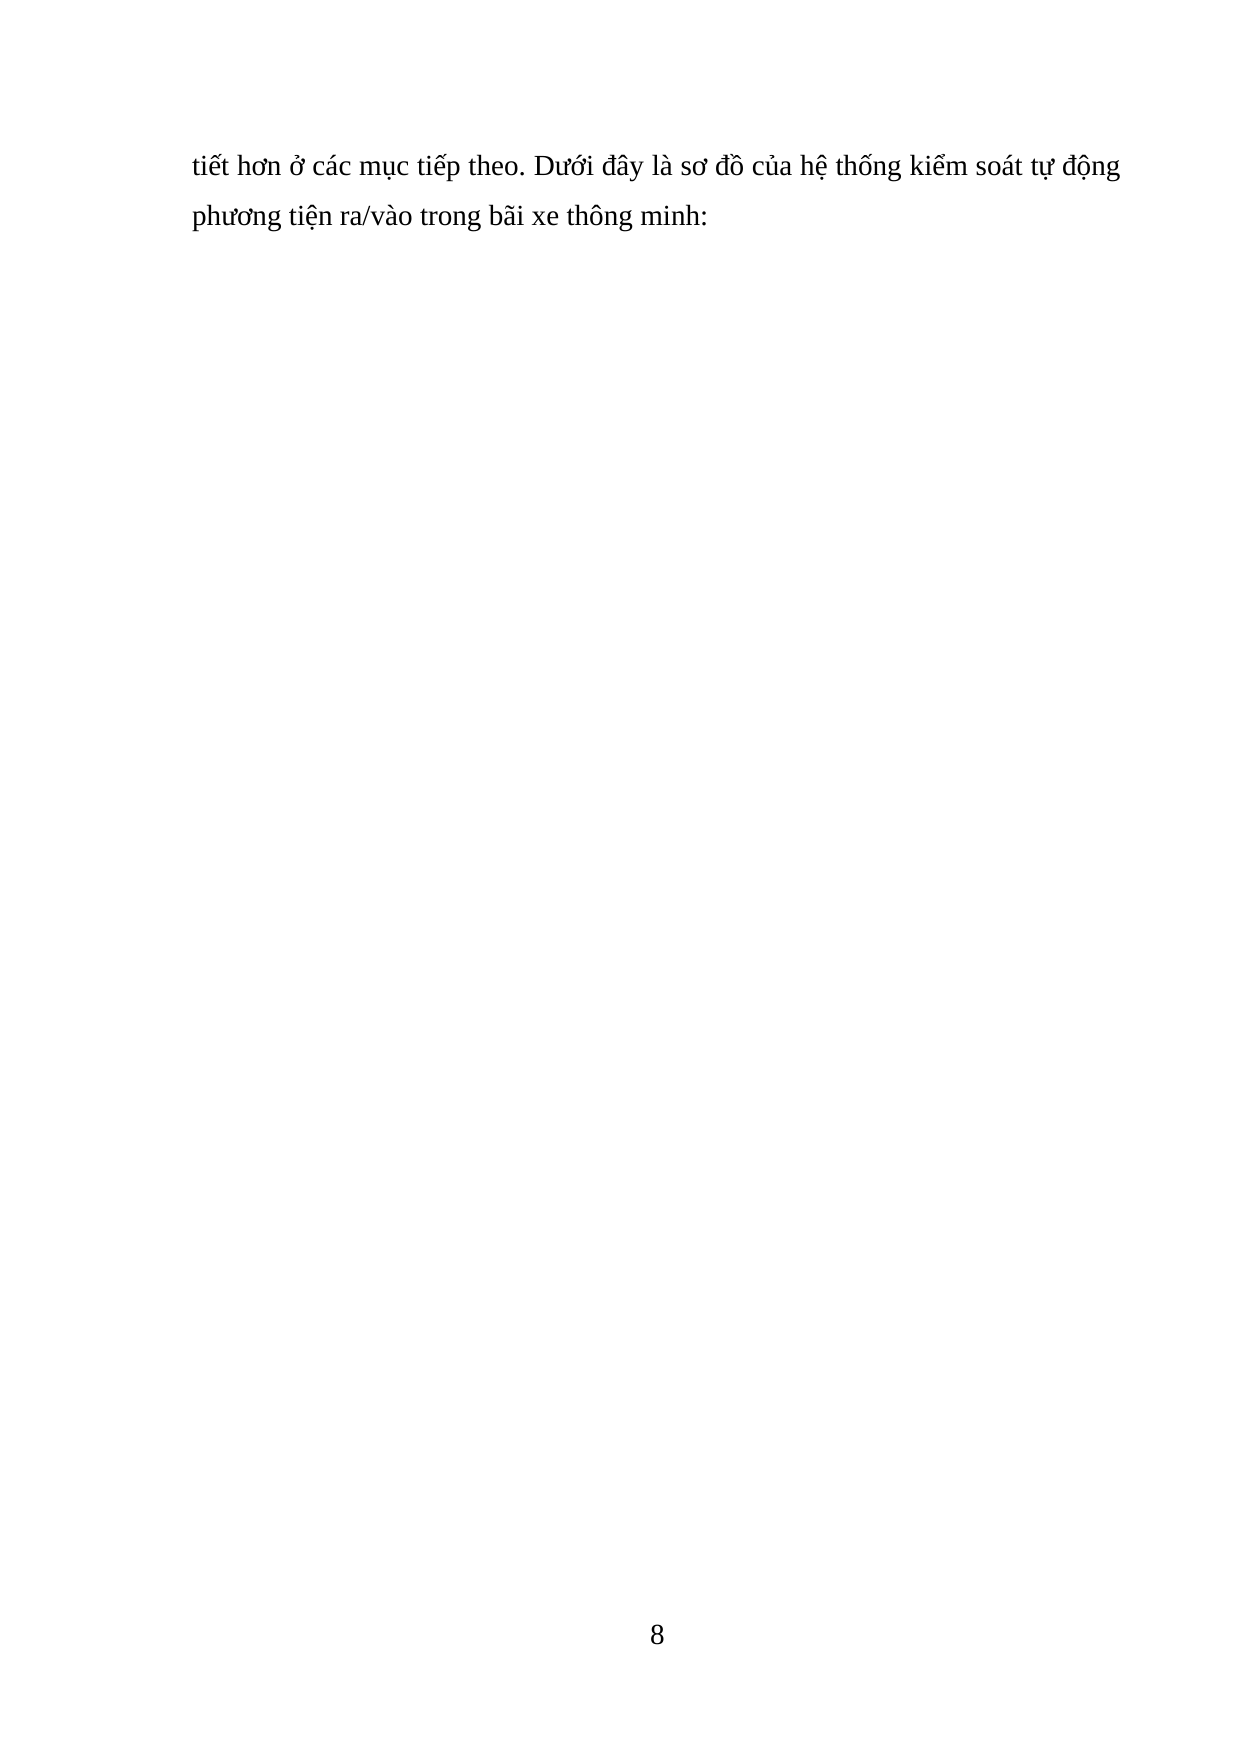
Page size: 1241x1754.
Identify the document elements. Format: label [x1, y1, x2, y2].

text [192, 148, 1122, 232]
